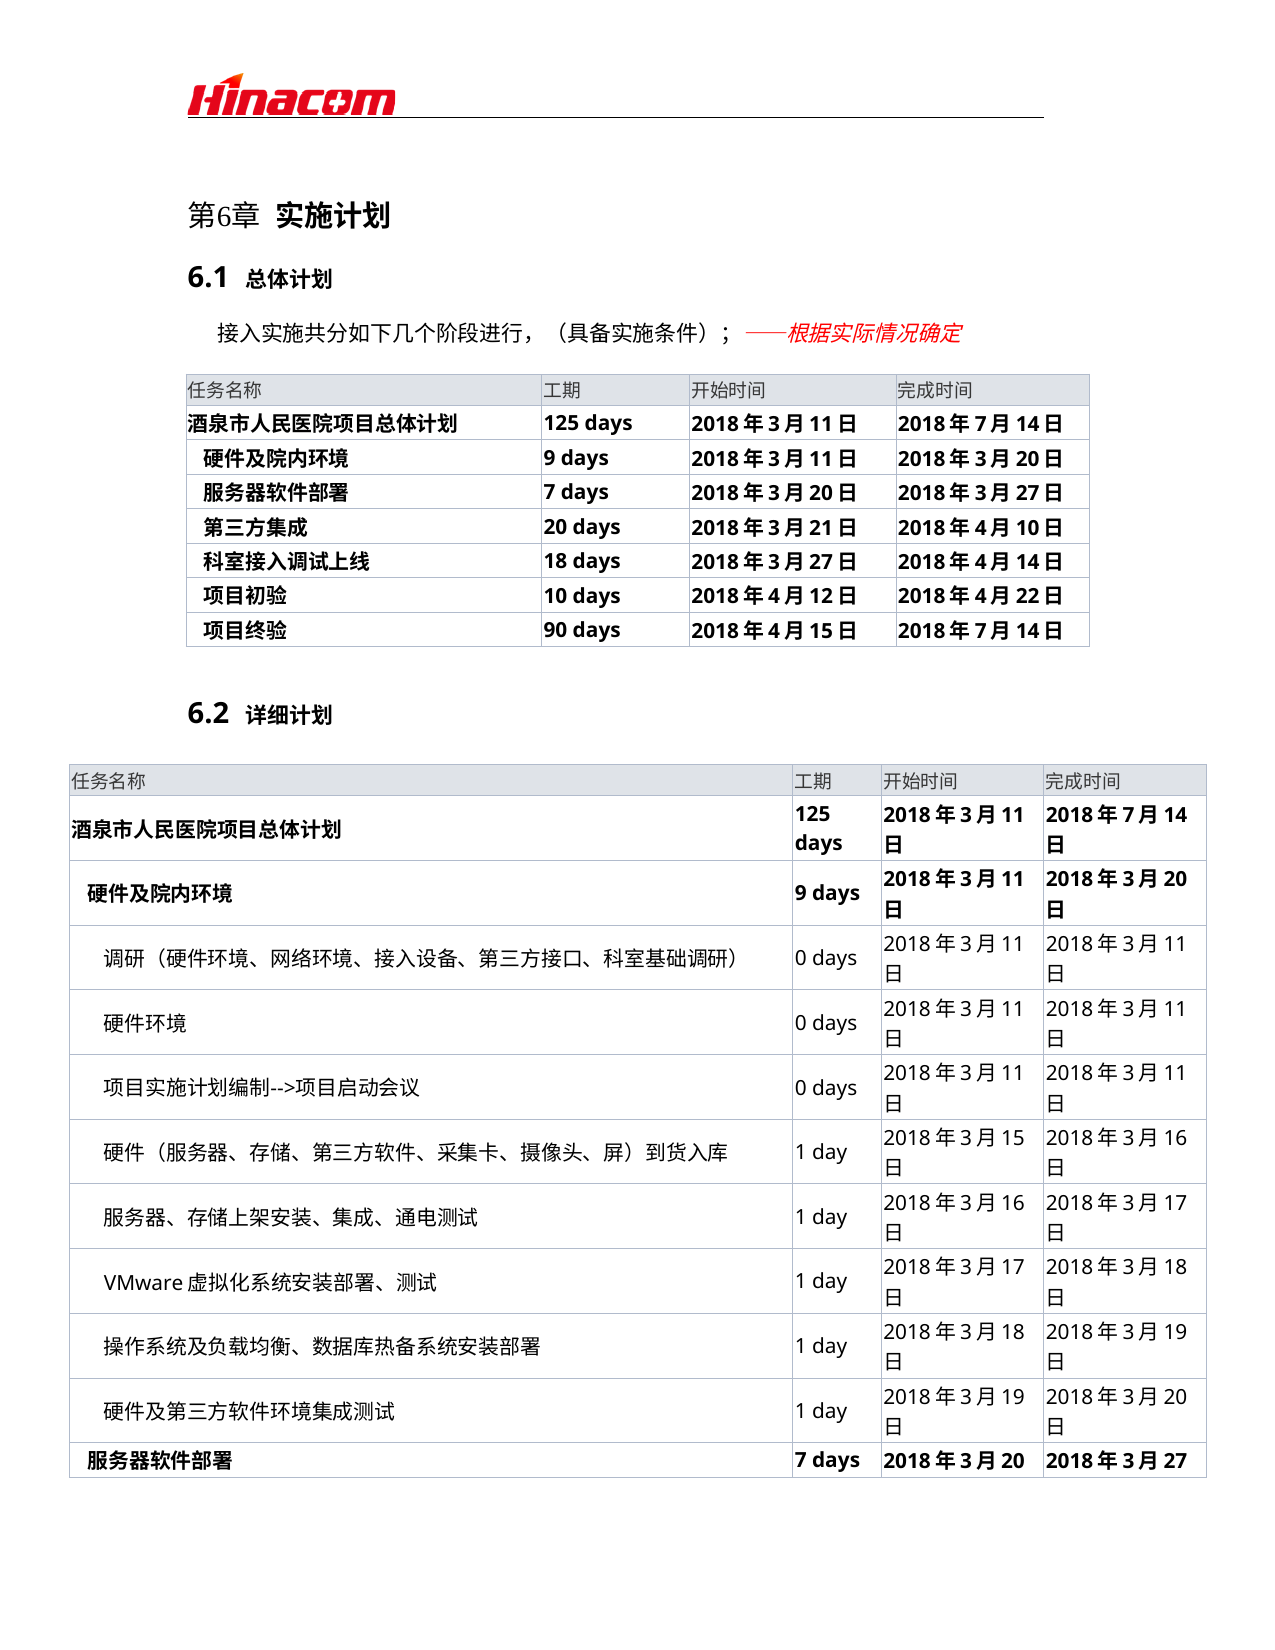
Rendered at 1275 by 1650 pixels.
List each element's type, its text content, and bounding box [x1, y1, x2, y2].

table_cell 酒泉市人民医院项目总体计划 [187, 406, 541, 439]
table_cell 2018年3月18日 [882, 1314, 1043, 1377]
table_cell 1 day [793, 1379, 881, 1442]
table_cell 操作系统及负载均衡、数据库热备系统安装部署 [70, 1314, 792, 1377]
table_cell 2018年3月27日 [1044, 1443, 1206, 1477]
table_cell 2018年3月17日 [1044, 1184, 1206, 1248]
table_cell 项目实施计划编制-->项目启动会议 [70, 1055, 792, 1119]
table_cell 2018年3月15日 [882, 1120, 1043, 1183]
table_cell 项目初验 [187, 578, 541, 612]
table_cell 0 days [793, 1055, 881, 1119]
table_cell 服务器、存储上架安装、集成、通电测试 [70, 1184, 792, 1248]
text 接入实施共分如下几个阶段进行，（具备实施条件）；——根据实际情况确定 [217, 316, 1087, 347]
table_cell 2018年3月18日 [1044, 1249, 1206, 1313]
table_cell 2018年4月15日 [690, 613, 896, 646]
table_cell 2018年3月20日 [882, 1443, 1043, 1477]
table_cell 0 days [793, 990, 881, 1054]
table_cell 2018年3月17日 [882, 1249, 1043, 1313]
table_header 任务名称 [70, 765, 792, 795]
table_header 工期 [793, 765, 881, 795]
table_cell 2018年3月19日 [1044, 1314, 1206, 1377]
table_cell 2018年3月16日 [882, 1184, 1043, 1248]
table_cell 7 days [542, 475, 689, 508]
table_cell 2018年4月12日 [690, 578, 896, 612]
table_cell 2018年3月21日 [690, 509, 896, 543]
table_header 完成时间 [897, 375, 1089, 405]
table_header 完成时间 [1044, 765, 1206, 795]
table_cell 2018年3月11日 [690, 440, 896, 474]
table_cell 125 days [542, 406, 689, 439]
table_cell 科室接入调试上线 [187, 544, 541, 577]
table_cell 2018年3月11日 [1044, 990, 1206, 1054]
table_cell 2018年3月16日 [1044, 1120, 1206, 1183]
table_cell 1 day [793, 1184, 881, 1248]
table_cell 10 days [542, 578, 689, 612]
table_header 工期 [542, 375, 689, 405]
table_cell 调研（硬件环境、网络环境、接入设备、第三方接口、科室基础调研） [70, 926, 792, 989]
table_cell 2018年3月11日 [690, 406, 896, 439]
subtitle 详细计划 [187, 692, 1087, 732]
table_cell 服务器软件部署 [70, 1443, 792, 1477]
table_cell 1 day [793, 1120, 881, 1183]
table_cell 0 days [793, 926, 881, 989]
table_cell 硬件及院内环境 [70, 861, 792, 924]
table_cell 9 days [542, 440, 689, 474]
table_cell 20 days [542, 509, 689, 543]
table_cell 7 days [793, 1443, 881, 1477]
table_cell 2018年7月14日 [897, 613, 1089, 646]
table_cell 125 days [793, 796, 881, 860]
table_cell 2018年3月11日 [882, 796, 1043, 860]
table_header 开始时间 [882, 765, 1043, 795]
table_cell 2018年3月11日 [882, 861, 1043, 924]
table_cell 2018年3月11日 [882, 990, 1043, 1054]
picture [187, 73, 396, 115]
subtitle 实施计划 [187, 193, 1087, 235]
table_cell 2018年3月20日 [690, 475, 896, 508]
table_cell 18 days [542, 544, 689, 577]
table_cell 2018年3月27日 [690, 544, 896, 577]
subtitle 总体计划 [187, 256, 1087, 296]
table_cell 2018年3月19日 [882, 1379, 1043, 1442]
table_cell VMware虚拟化系统安装部署、测试 [70, 1249, 792, 1313]
table_cell 硬件及第三方软件环境集成测试 [70, 1379, 792, 1442]
table_cell 2018年3月11日 [1044, 1055, 1206, 1119]
table_cell 服务器软件部署 [187, 475, 541, 508]
table_cell 2018年3月20日 [1044, 1379, 1206, 1442]
table_cell 酒泉市人民医院项目总体计划 [70, 796, 792, 860]
table_cell 硬件及院内环境 [187, 440, 541, 474]
table_cell 2018年4月22日 [897, 578, 1089, 612]
table_cell 2018年3月20日 [897, 440, 1089, 474]
table_cell 2018年3月11日 [1044, 926, 1206, 989]
table_cell 2018年7月14日 [1044, 796, 1206, 860]
table_cell 90 days [542, 613, 689, 646]
table_cell 2018年3月27日 [897, 475, 1089, 508]
table_cell 2018年4月10日 [897, 509, 1089, 543]
table_cell 2018年7月14日 [897, 406, 1089, 439]
table_cell 2018年3月11日 [882, 1055, 1043, 1119]
table_cell 2018年4月14日 [897, 544, 1089, 577]
table_cell 2018年3月20日 [1044, 861, 1206, 924]
table_cell 硬件环境 [70, 990, 792, 1054]
table_cell 2018年3月11日 [882, 926, 1043, 989]
table_cell 1 day [793, 1314, 881, 1377]
table_cell 1 day [793, 1249, 881, 1313]
table_cell 硬件（服务器、存储、第三方软件、采集卡、摄像头、屏）到货入库 [70, 1120, 792, 1183]
table_cell 第三方集成 [187, 509, 541, 543]
table_cell 项目终验 [187, 613, 541, 646]
table_cell 9 days [793, 861, 881, 924]
table_header 任务名称 [187, 375, 541, 405]
table_header 开始时间 [690, 375, 896, 405]
